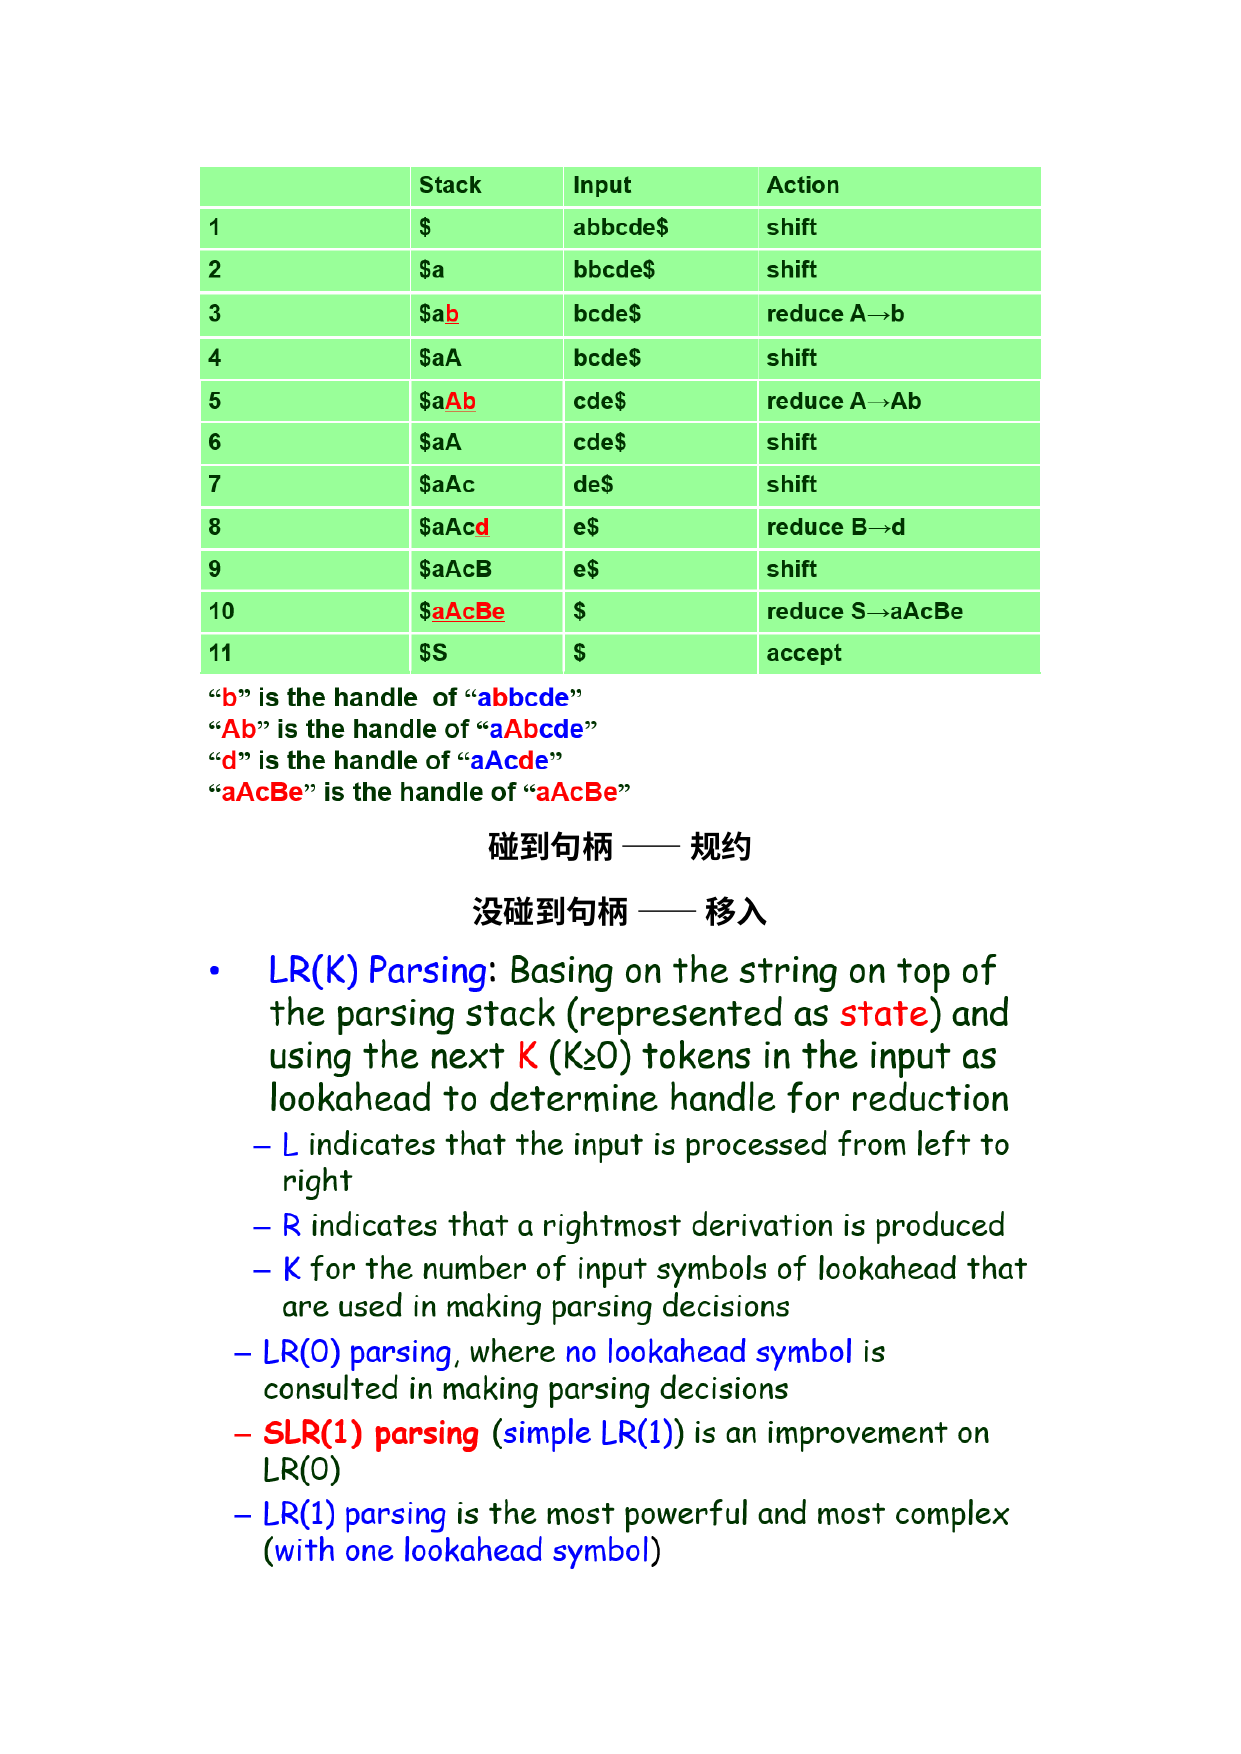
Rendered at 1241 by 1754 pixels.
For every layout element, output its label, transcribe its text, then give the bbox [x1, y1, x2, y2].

picture [190, 162, 1050, 804]
picture [205, 942, 1035, 1330]
picture [223, 1332, 1017, 1576]
text 没碰到句柄 —— 移入 [187, 877, 1053, 942]
text 碰到句柄 —— 规约 [187, 812, 1053, 877]
